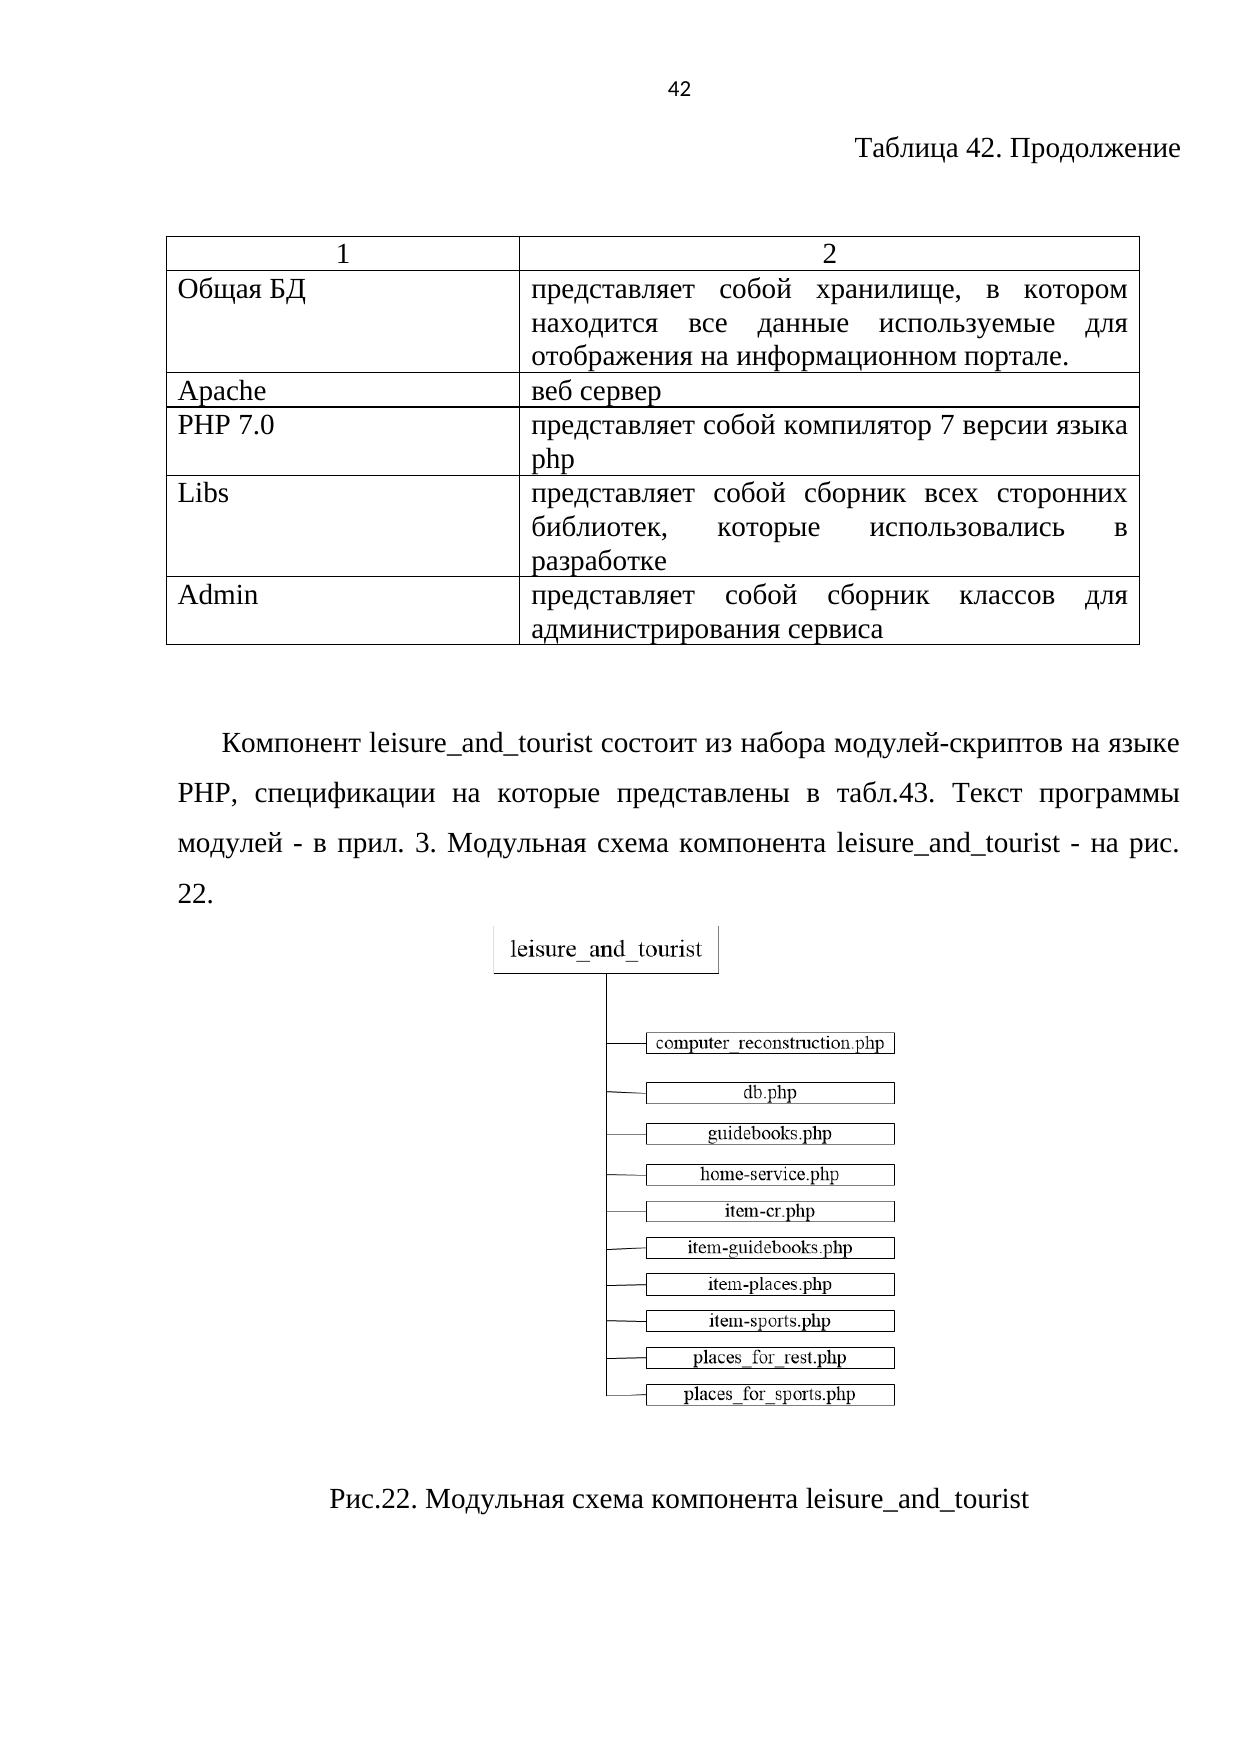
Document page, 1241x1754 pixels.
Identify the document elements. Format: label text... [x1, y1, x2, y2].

picture [493, 926, 909, 1467]
table_cell Libs [167, 476, 519, 576]
text Компонент leisure_and_tourist состоит из набора модулей-скриптов на языке PHP, спецификации на которые представлены в табл.43. Текст программы модулей - в прил. 3. Модульная схема компонента leisure_and_tourist - на рис. 22. [177, 725, 1181, 909]
table_cell PHP 7.0 [167, 408, 519, 474]
table_header 2 [520, 237, 1139, 270]
text Рис.22. Модульная схема компонента leisure_and_tourist [177, 1481, 1181, 1514]
table_cell представляет собой сборник классов для администрирования сервиса [520, 577, 1139, 644]
table_cell Общая БД [167, 271, 519, 372]
text Таблица 42. Продолжение [177, 130, 1181, 163]
table_cell представляет собой хранилище, в котором находится все данные используемые для отображения на информационном портале. [520, 271, 1139, 372]
table_header 1 [167, 237, 519, 270]
table_cell представляет собой компилятор 7 версии языка php [520, 408, 1139, 474]
table_cell веб сервер [520, 373, 1139, 406]
table_cell Admin [167, 577, 519, 644]
table_cell Apache [167, 373, 519, 406]
table_cell представляет собой сборник всех сторонних библиотек, которые использовались в разработке [520, 476, 1139, 576]
